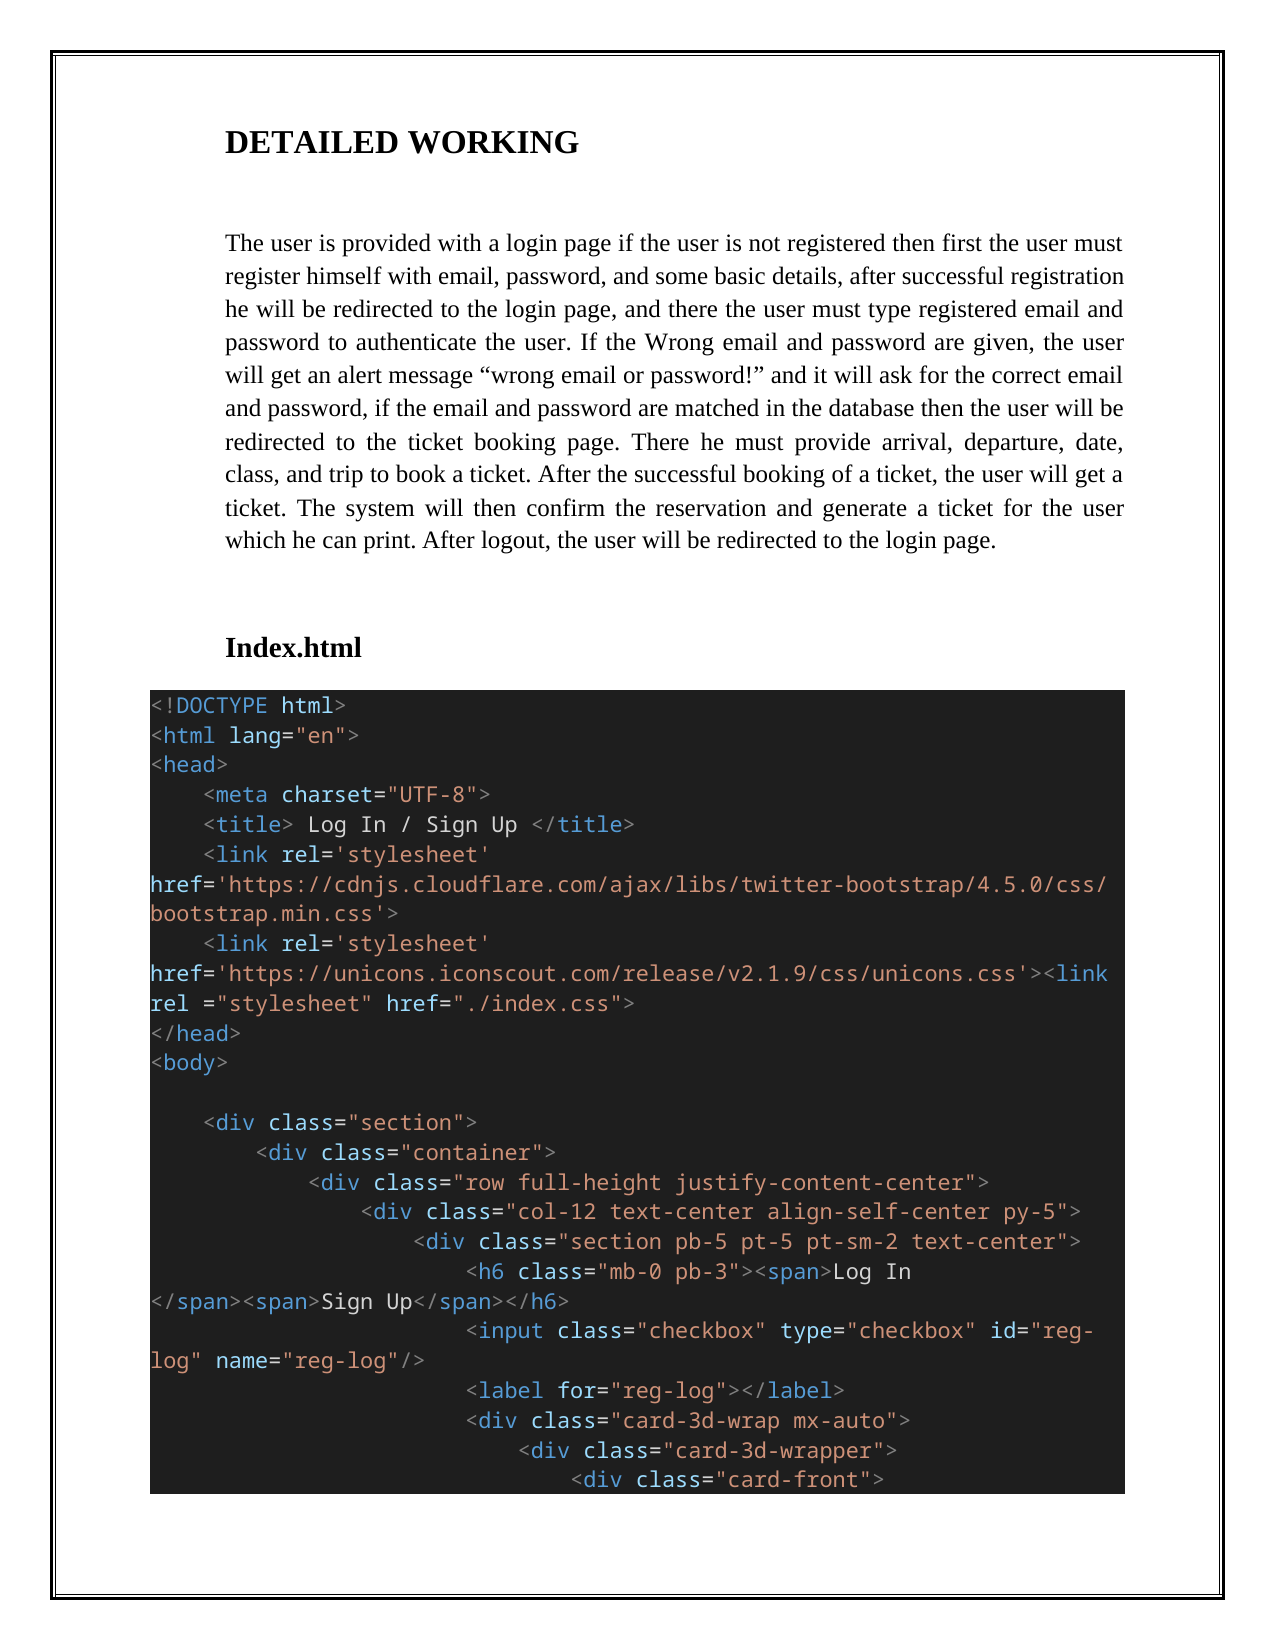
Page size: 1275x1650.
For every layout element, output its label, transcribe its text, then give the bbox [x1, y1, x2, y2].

text <link rel='stylesheet' href='https://cdnjs.cloudflare.com/ajax/libs/twitter-bootstrap/4.5.0/css/bootstrap.min.css'> [150, 839, 1125, 928]
text <input class="checkbox" type="checkbox" id="reg-log" name="reg-log"/> [150, 1316, 1125, 1375]
text <meta charset="UTF-8"> [150, 779, 1125, 809]
text <div class="row full-height justify-content-center"> [150, 1167, 1125, 1196]
text <label for="reg-log"></label> [150, 1375, 1125, 1405]
text <!DOCTYPE html> [150, 690, 1125, 720]
text <head> [150, 749, 1125, 779]
text <h6 class="mb-0 pb-3"><span>Log In </span><span>Sign Up</span></h6> [150, 1256, 1125, 1316]
text <div class="card-front"> [150, 1464, 1125, 1494]
text <div class="card-3d-wrap mx-auto"> [150, 1405, 1125, 1435]
text <div class="section"> [150, 1107, 1125, 1137]
text <div class="card-3d-wrapper"> [150, 1435, 1125, 1464]
text DETAILED WORKING [150, 123, 1125, 161]
text <title> Log In / Sign Up </title> [150, 809, 1125, 839]
text <div class="container"> [150, 1137, 1125, 1167]
text <link rel='stylesheet' href='https://unicons.iconscout.com/release/v2.1.9/css/unicons.css'><link rel ="stylesheet" href="./index.css"> [150, 928, 1125, 1018]
text <div class="section pb-5 pt-5 pt-sm-2 text-center"> [150, 1226, 1125, 1256]
text <html lang="en"> [150, 720, 1125, 749]
text <div class="col-12 text-center align-self-center py-5"> [150, 1196, 1125, 1226]
list The user is provided with a login page if the user is not registered then first the user must register himself with email, password, and some basic details, after successful registration he will be redirected to the login page, and there the user must type registered email and password to authenticate the user. If the Wrong email and password are given, the user will get an alert message “wrong email or password!” and it will ask for the correct email and password, if the email and password are matched in the database then the user will be redirected to the ticket booking page. There he must provide arrival, departure, date, class, and trip to book a ticket. After the successful booking of a ticket, the user will get a ticket. The system will then confirm the reservation and generate a ticket for the user which he can print. After logout, the user will be redirected to the login page. [225, 228, 1125, 555]
text </head> [150, 1018, 1125, 1047]
text <body> [150, 1047, 1125, 1077]
list Index.html [225, 631, 1125, 664]
